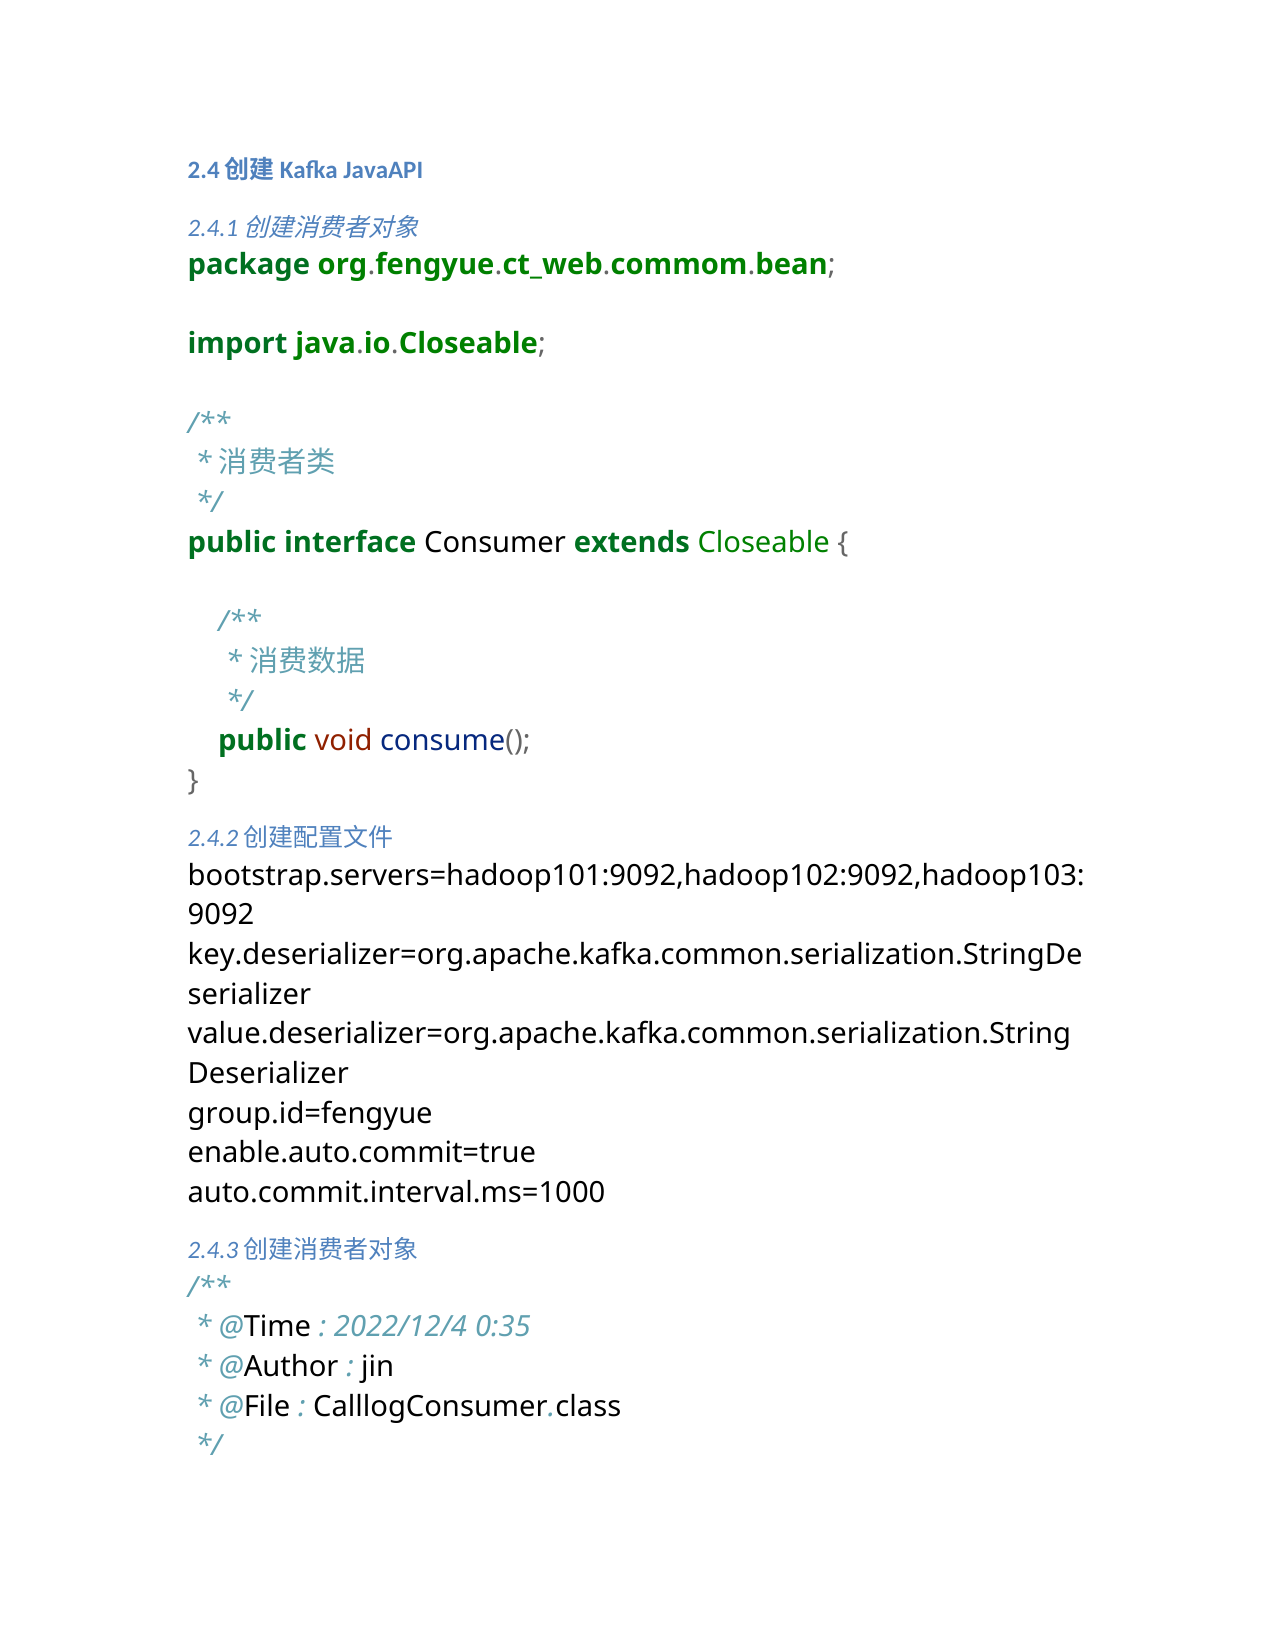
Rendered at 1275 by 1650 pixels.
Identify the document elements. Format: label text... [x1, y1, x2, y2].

subtitle 2.4.3创建消费者对象 [187, 1232, 1087, 1266]
text bootstrap.servers=hadoop101:9092,hadoop102:9092,hadoop103:9092 key.deserializer=org.apache.kafka.common.serialization.StringDeserializer value.deserializer=org.apache.kafka.common.serialization.StringDeserializer group.id=fengyue enable.auto.commit=true auto.commit.interval.ms=1000 [187, 854, 1087, 1211]
subtitle 2.4创建Kafka JavaAPI [187, 150, 1087, 186]
text package org.fengyue.ct_web.commom.bean; import java.io.Closeable; /** * 消费者类 */ public interface Consumer extends Closeable { /** * 消费数据 */ public void consume(); } [187, 243, 1087, 799]
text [187, 1266, 1087, 1464]
subtitle 2.4.1创建消费者对象 [187, 207, 1087, 243]
subtitle 2.4.2创建配置文件 [187, 820, 1087, 854]
